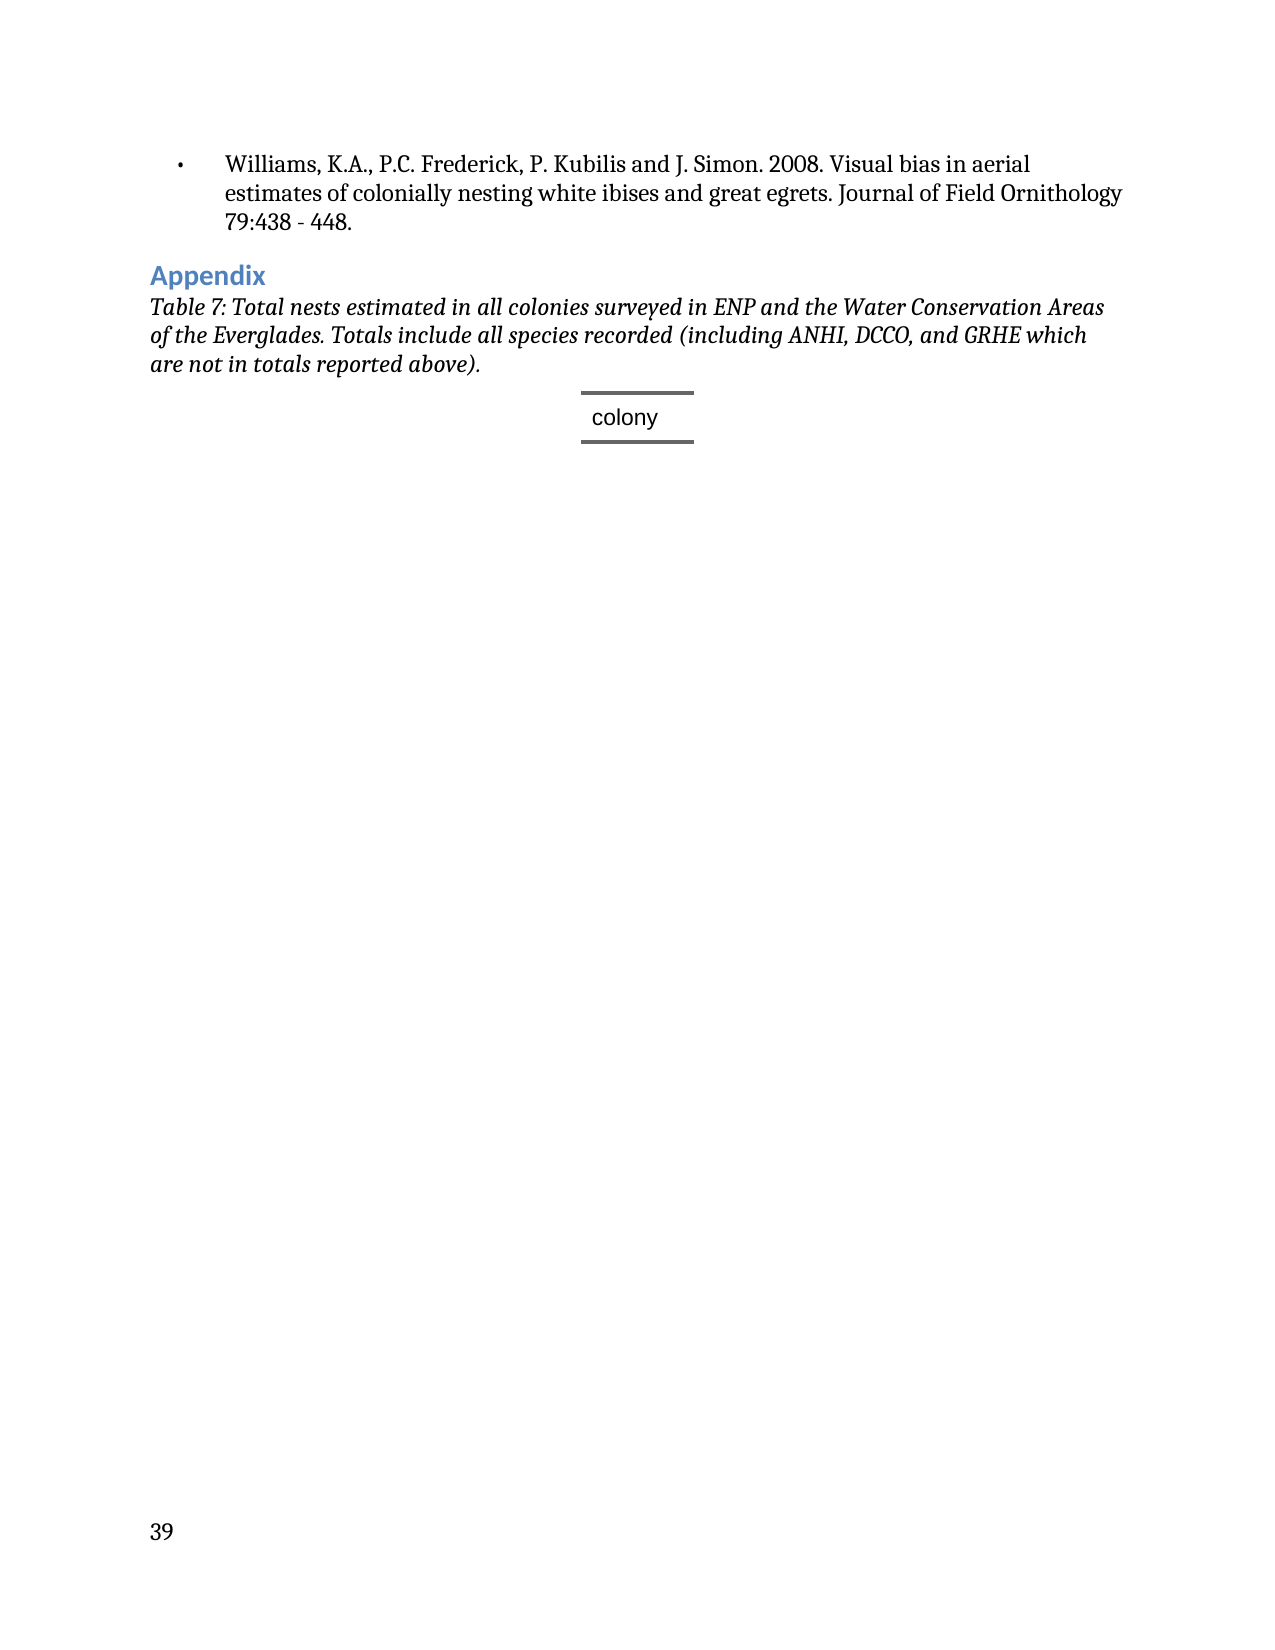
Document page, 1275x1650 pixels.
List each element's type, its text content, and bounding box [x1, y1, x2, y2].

table_header colony [581, 395, 694, 440]
list Williams, K.A., P.C. Frederick, P. Kubilis and J. Simon. 2008. Visual bias in aerial estimates of colonially nesting white ibises and great egrets. Journal of Field Ornithology 79:438 - 448. [175, 150, 1125, 236]
subtitle Appendix [150, 257, 1125, 293]
text Table 7: Total nests estimated in all colonies surveyed in ENP and the Water Conservation Areas of the Everglades. Totals include all species recorded (including ANHI, DCCO, and GRHE which are not in totals reported above). [150, 293, 1125, 379]
